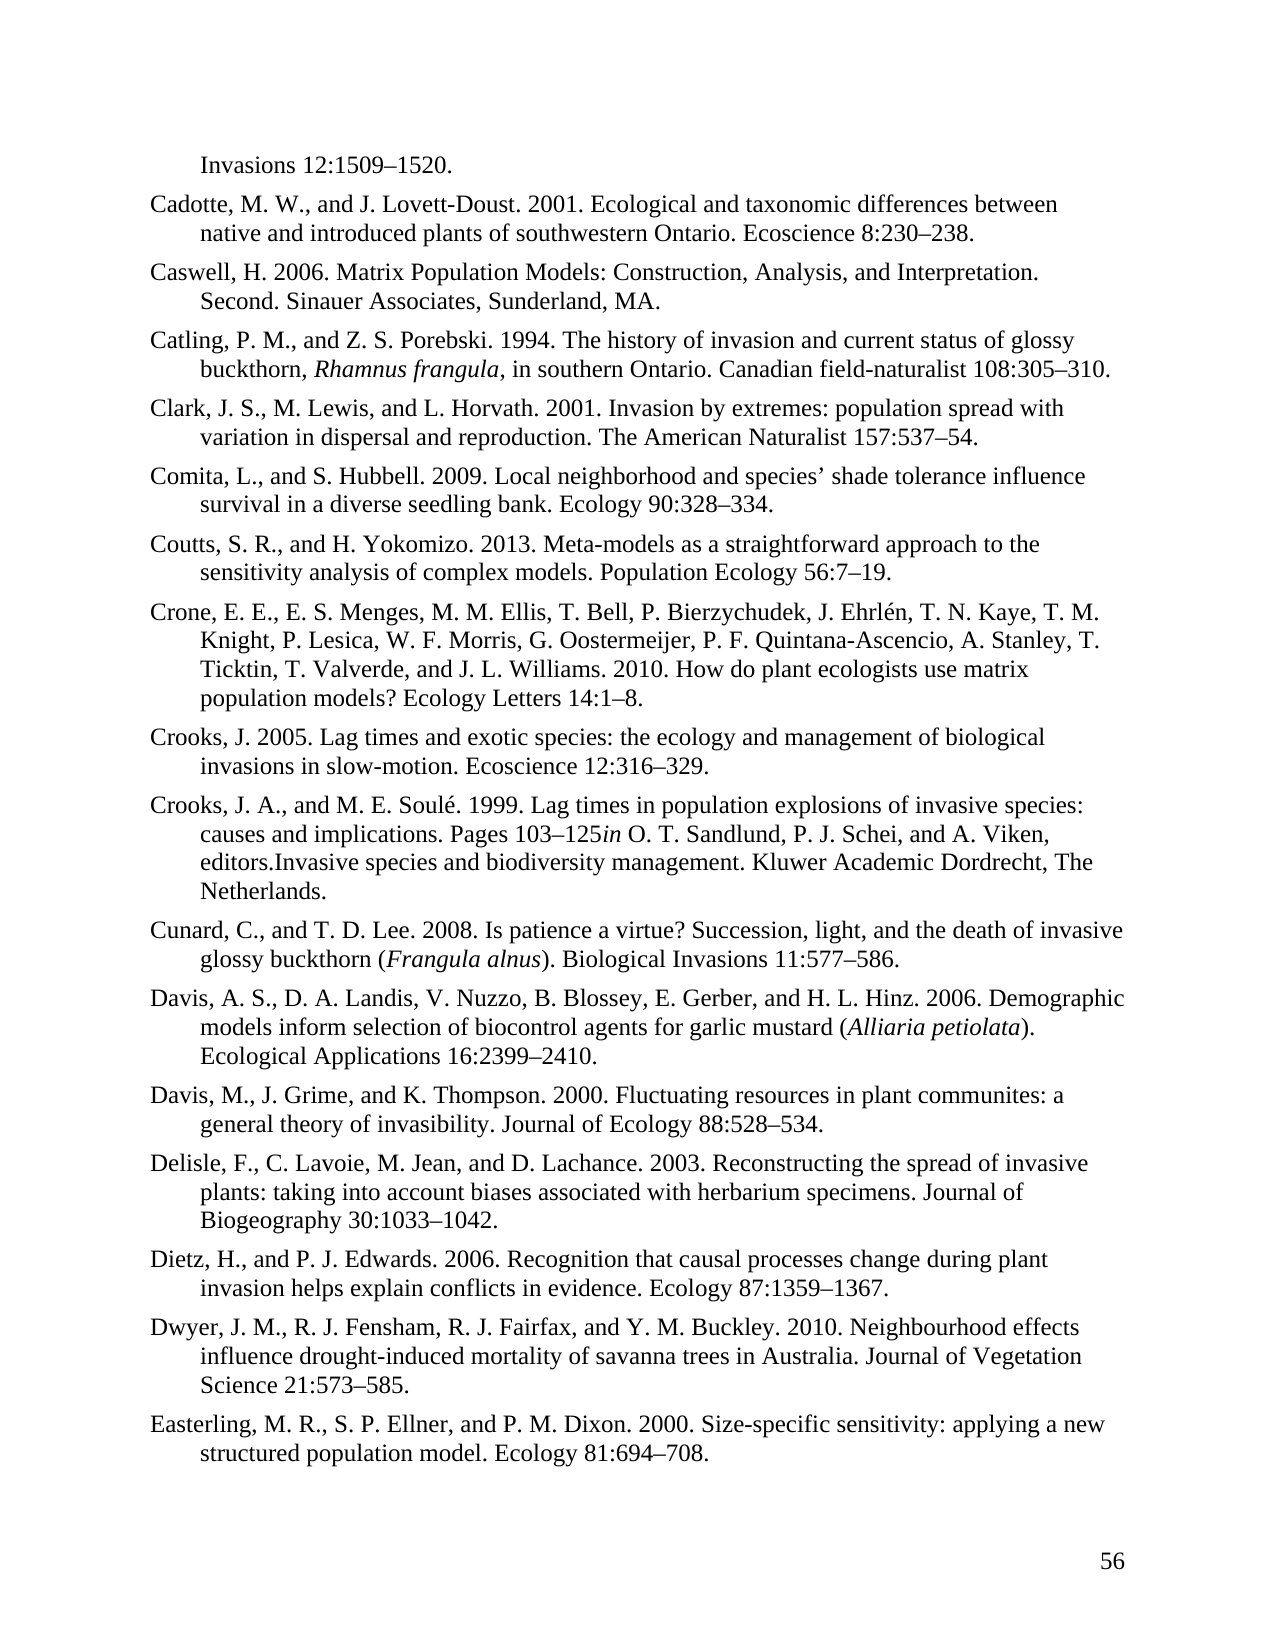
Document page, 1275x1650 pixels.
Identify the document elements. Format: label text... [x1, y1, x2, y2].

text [150, 150, 1125, 179]
text Cadotte, M. W., and J. Lovett-Doust. 2001. Ecological and taxonomic differences between native and introduced plants of southwestern Ontario. Ecoscience 8:230–238. [150, 189, 1125, 247]
text Catling, P. M., and Z. S. Porebski. 1994. The history of invasion and current status of glossy buckthorn, Rhamnus frangula, in southern Ontario. Canadian field-naturalist 108:305–310. [150, 325, 1125, 382]
text Crooks, J. 2005. Lag times and exotic species: the ecology and management of biological invasions in slow-motion. Ecoscience 12:316–329. [150, 722, 1125, 779]
text Cunard, C., and T. D. Lee. 2008. Is patience a virtue? Succession, light, and the death of invasive glossy buckthorn (Frangula alnus). Biological Invasions 11:577–586. [150, 915, 1125, 973]
text Delisle, F., C. Lavoie, M. Jean, and D. Lachance. 2003. Reconstructing the spread of invasive plants: taking into account biases associated with herbarium specimens. Journal of Biogeography 30:1033–1042. [150, 1148, 1125, 1234]
text Davis, A. S., D. A. Landis, V. Nuzzo, B. Blossey, E. Gerber, and H. L. Hinz. 2006. Demographic models inform selection of biocontrol agents for garlic mustard (Alliaria petiolata). Ecological Applications 16:2399–2410. [150, 983, 1125, 1069]
text Comita, L., and S. Hubbell. 2009. Local neighborhood and species’ shade tolerance influence survival in a diverse seedling bank. Ecology 90:328–334. [150, 461, 1125, 518]
text Crooks, J. A., and M. E. Soulé. 1999. Lag times in population explosions of invasive species: causes and implications. Pages 103–125in O. T. Sandlund, P. J. Schei, and A. Viken, editors.Invasive species and biodiversity management. Kluwer Academic Dordrecht, The Netherlands. [150, 790, 1125, 905]
text Crone, E. E., E. S. Menges, M. M. Ellis, T. Bell, P. Bierzychudek, J. Ehrlén, T. N. Kaye, T. M. Knight, P. Lesica, W. F. Morris, G. Oostermeijer, P. F. Quintana-Ascencio, A. Stanley, T. Ticktin, T. Valverde, and J. L. Williams. 2010. How do plant ecologists use matrix population models? Ecology Letters 14:1–8. [150, 597, 1125, 712]
text Clark, J. S., M. Lewis, and L. Horvath. 2001. Invasion by extremes: population spread with variation in dispersal and reproduction. The American Naturalist 157:537–54. [150, 393, 1125, 450]
text Dietz, H., and P. J. Edwards. 2006. Recognition that causal processes change during plant invasion helps explain conflicts in evidence. Ecology 87:1359–1367. [150, 1244, 1125, 1302]
text Davis, M., J. Grime, and K. Thompson. 2000. Fluctuating resources in plant communites: a general theory of invasibility. Journal of Ecology 88:528–534. [150, 1080, 1125, 1137]
text Dwyer, J. M., R. J. Fensham, R. J. Fairfax, and Y. M. Buckley. 2010. Neighbourhood effects influence drought-induced mortality of savanna trees in Australia. Journal of Vegetation Science 21:573–585. [150, 1312, 1125, 1399]
text Easterling, M. R., S. P. Ellner, and P. M. Dixon. 2000. Size-specific sensitivity: applying a new structured population model. Ecology 81:694–708. [150, 1409, 1125, 1467]
text Coutts, S. R., and H. Yokomizo. 2013. Meta-models as a straightforward approach to the sensitivity analysis of complex models. Population Ecology 56:7–19. [150, 529, 1125, 586]
text Caswell, H. 2006. Matrix Population Models: Construction, Analysis, and Interpretation. Second. Sinauer Associates, Sunderland, MA. [150, 257, 1125, 314]
